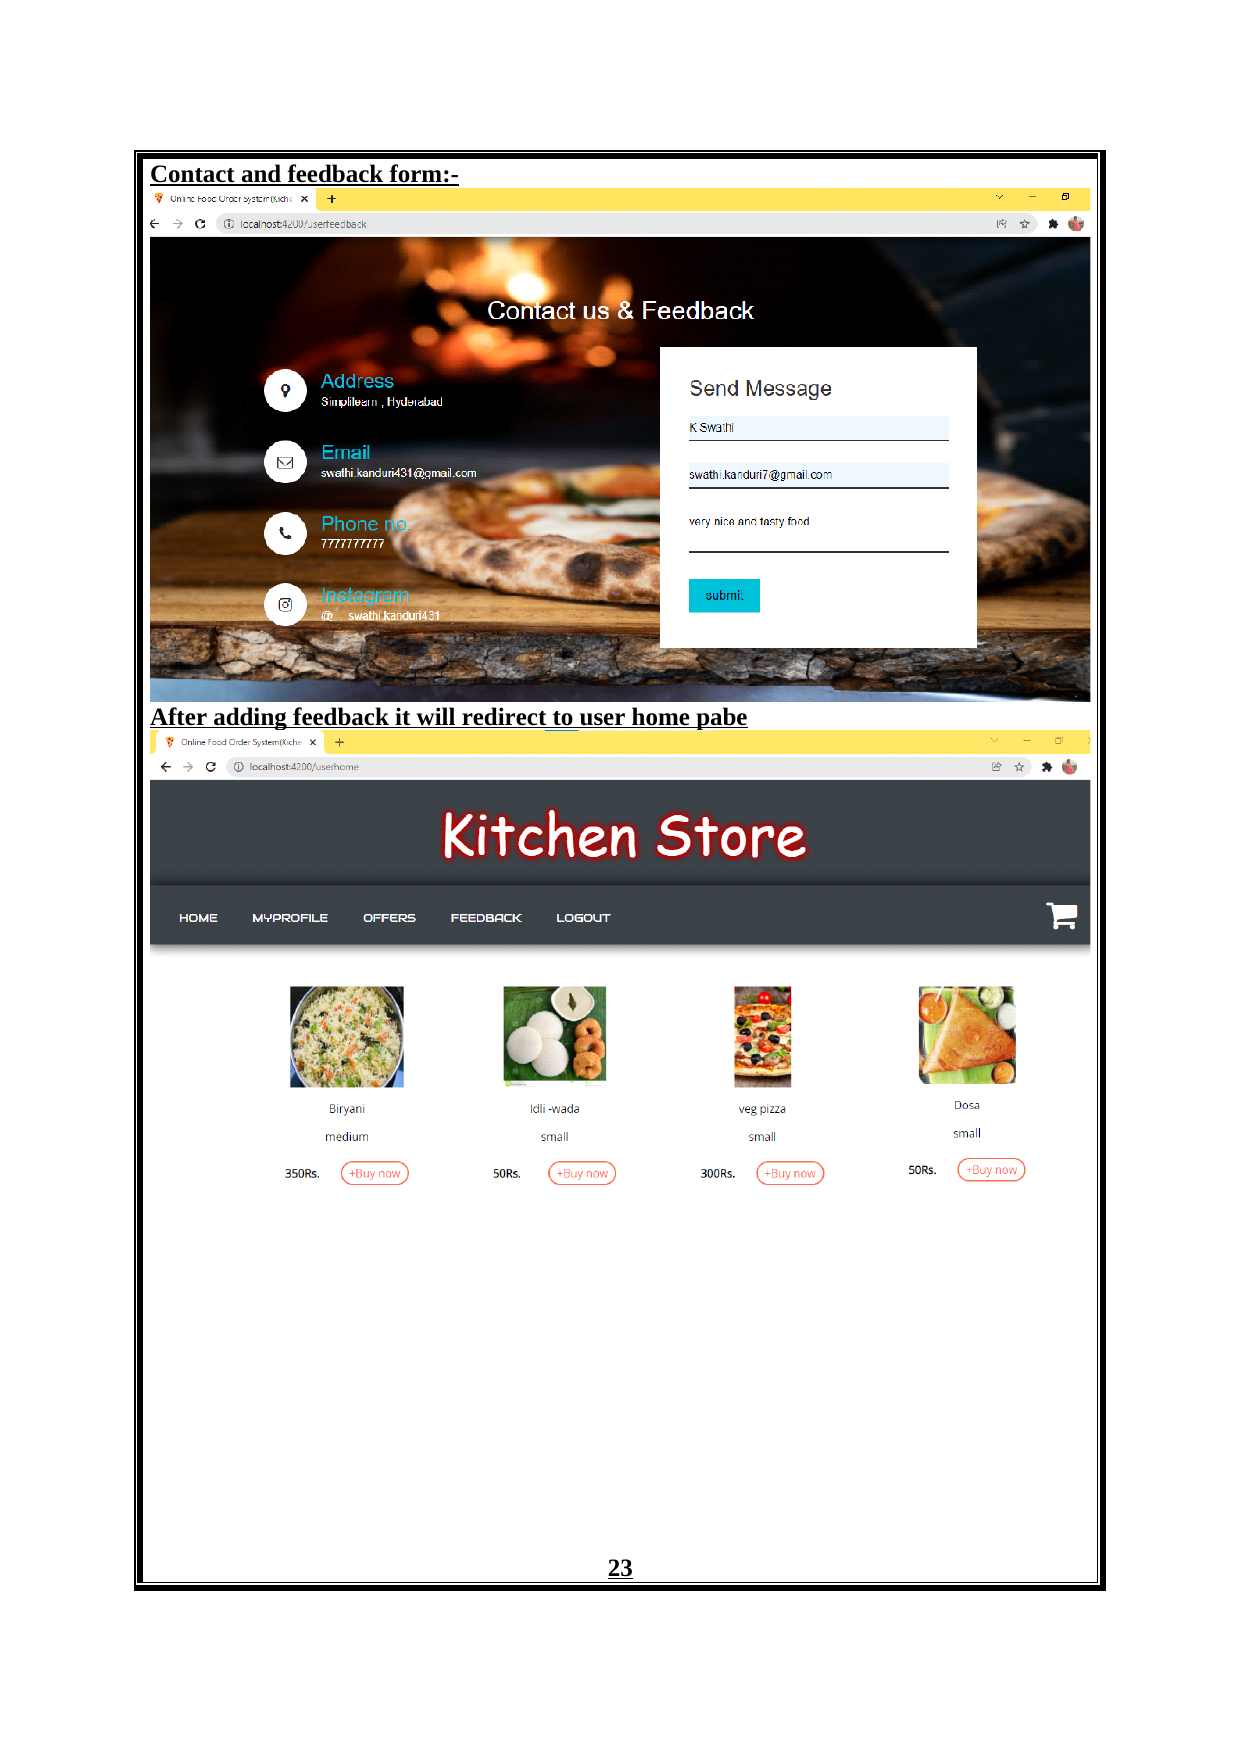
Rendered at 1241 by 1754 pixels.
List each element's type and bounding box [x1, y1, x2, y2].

table_header [143, 159, 1097, 1582]
picture [150, 188, 1091, 702]
picture [150, 730, 1091, 1210]
